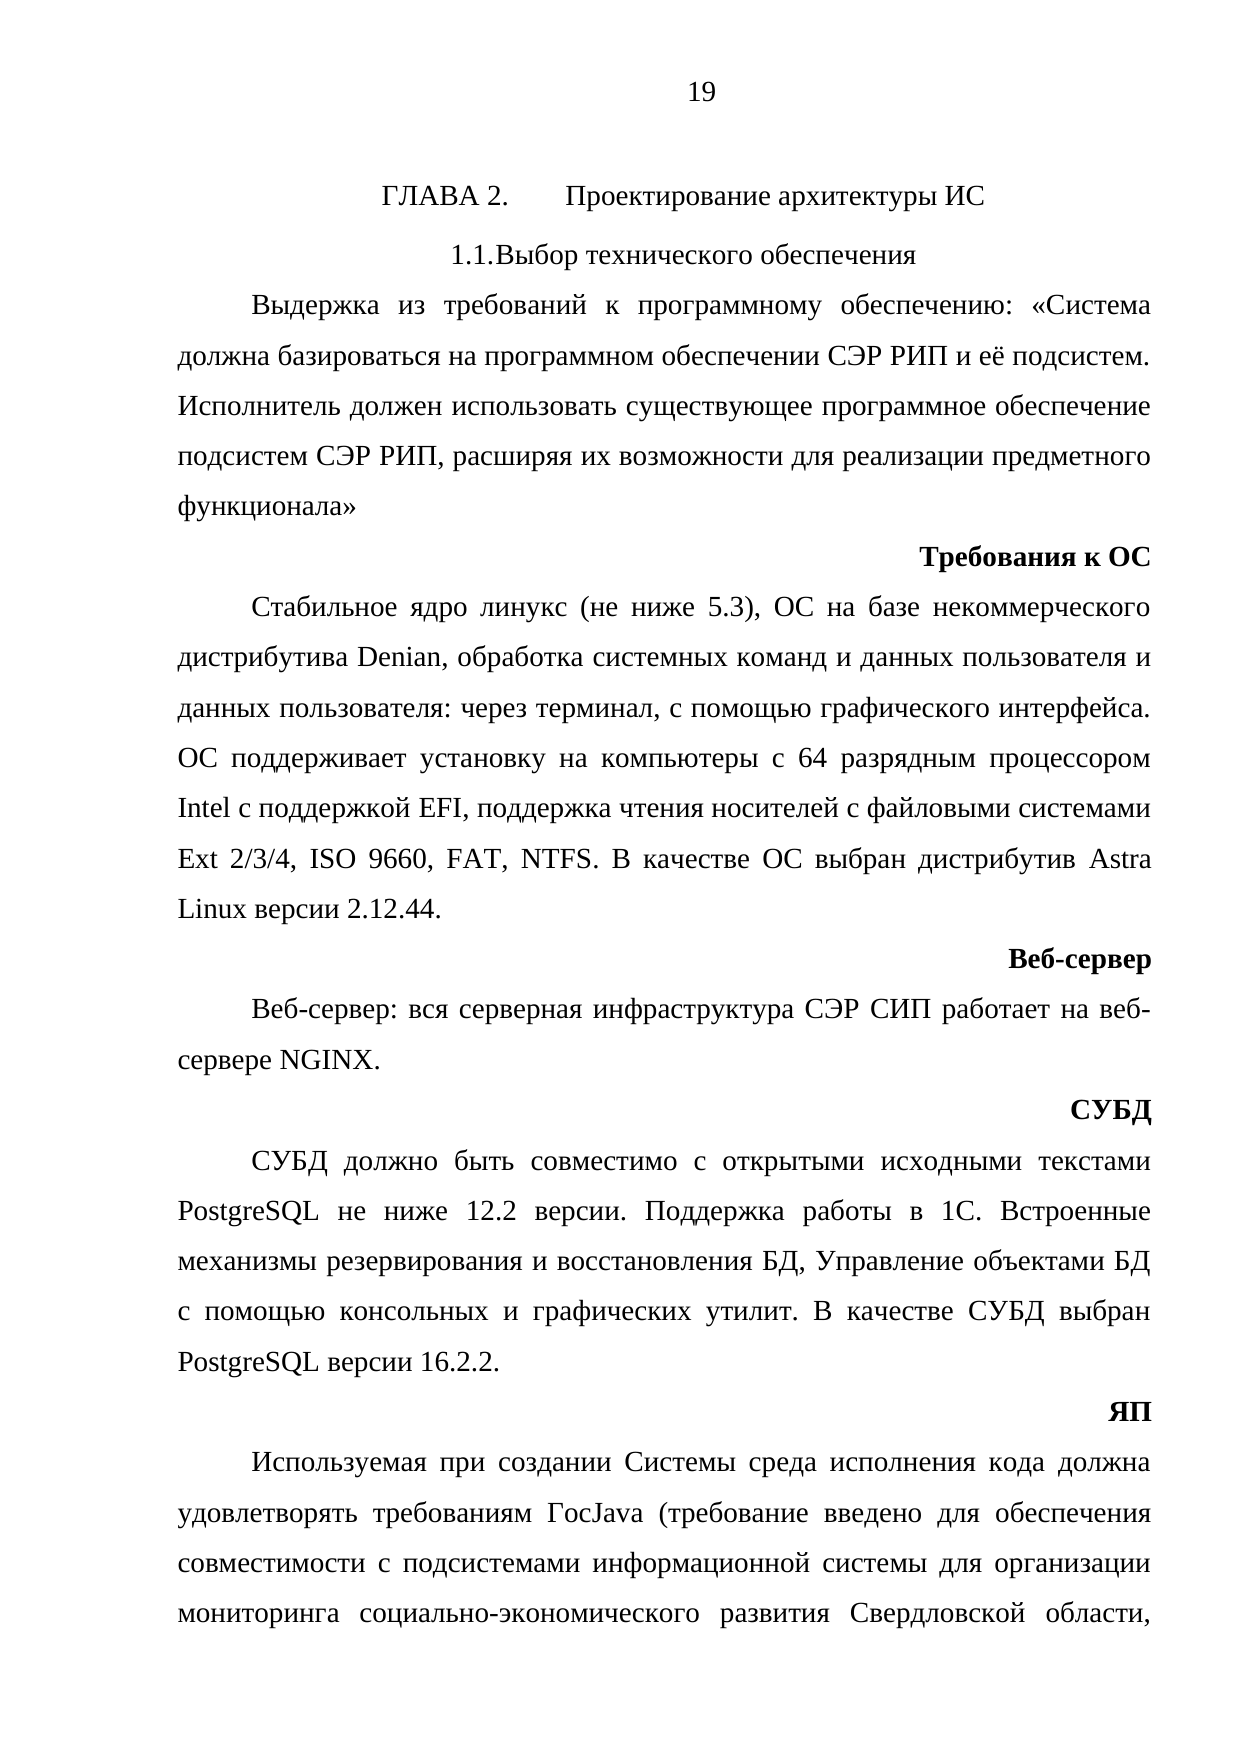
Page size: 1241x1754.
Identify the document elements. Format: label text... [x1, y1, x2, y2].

list Выбор технического обеспечения [215, 237, 1152, 271]
text Веб-сервер: вся серверная инфраструктура СЭР СИП работает на веб-сервере NGINX. [177, 992, 1152, 1076]
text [177, 1444, 1152, 1629]
list Стабильное ядро линукс (не ниже 5.3), ОС на базе некоммерческого дистрибутива Denian, обработка системных команд и данных пользователя и данных пользователя: через терминал, с помощью графического интерфейса. ОС поддерживает установку на компьютеры с 64 разрядным процессором Intel с поддержкой EFI, поддержка чтения носителей с файловыми системами Ext 2/3/4, ISO 9660, FAT, NTFS. В качестве ОС выбран дистрибутив Astra Linux версии 2.12.44. [177, 589, 1152, 924]
list Требования к ОС [177, 539, 1152, 572]
text ЯП [177, 1394, 1152, 1428]
list СУБД [266, 1092, 1152, 1126]
text СУБД должно быть совместимо с открытыми исходными текстами PostgreSQL не ниже 12.2 версии. Поддержка работы в 1С. Встроенные механизмы резервирования и восстановления БД, Управление объектами БД с помощью консольных и графических утилит. В качестве СУБД выбран PostgreSQL версии 16.2.2. [177, 1143, 1152, 1377]
subtitle Проектирование архитектуры ИС [215, 178, 1152, 212]
list Веб-сервер [266, 941, 1152, 975]
list Выдержка из требований к программному обеспечению: «Система должна базироваться на программном обеспечении СЭР РИП и её подсистем. Исполнитель должен использовать существующее программное обеспечение подсистем СЭР РИП, расширяя их возможности для реализации предметного функционала» [177, 287, 1152, 522]
